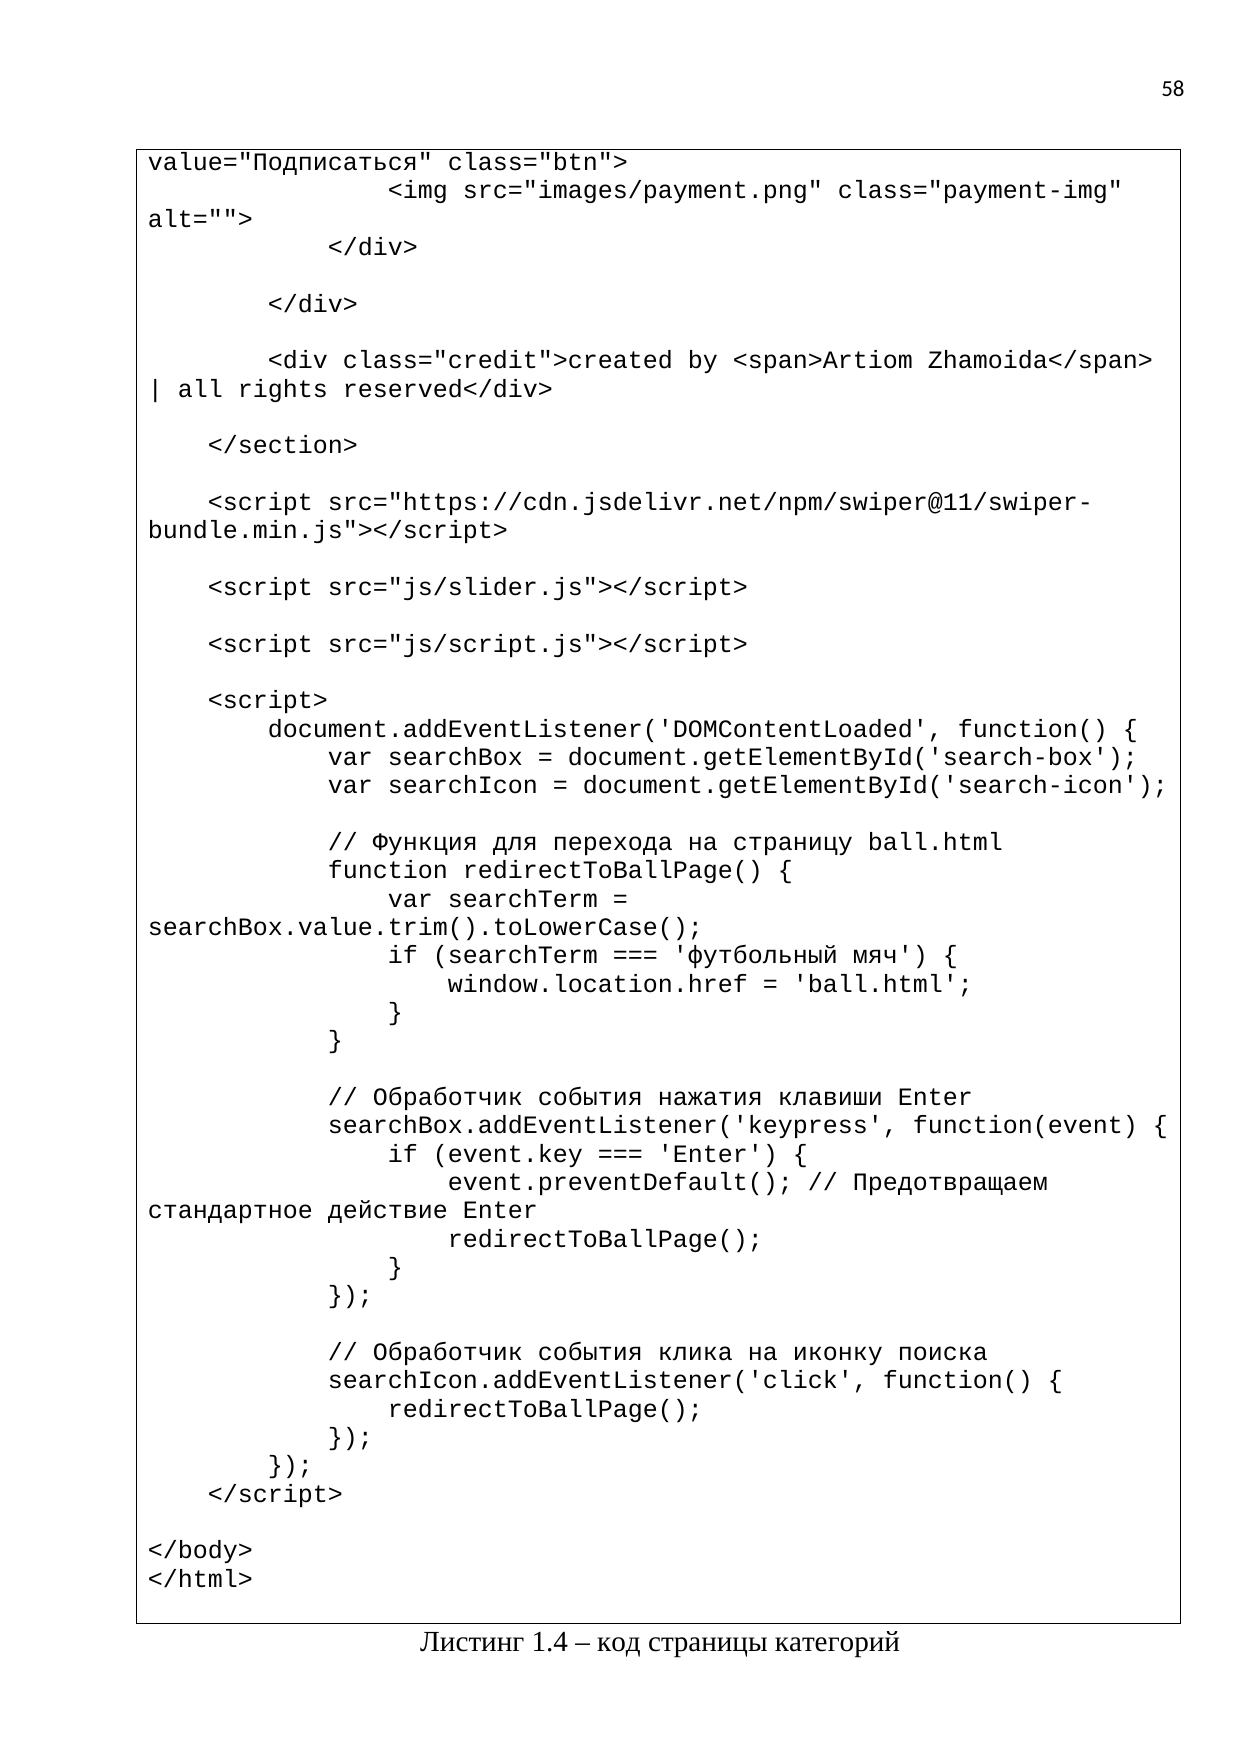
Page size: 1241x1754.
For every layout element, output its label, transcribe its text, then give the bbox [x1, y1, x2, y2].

text Листинг 1.4 – код страницы категорий [136, 1624, 1184, 1658]
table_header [137, 150, 1180, 1623]
